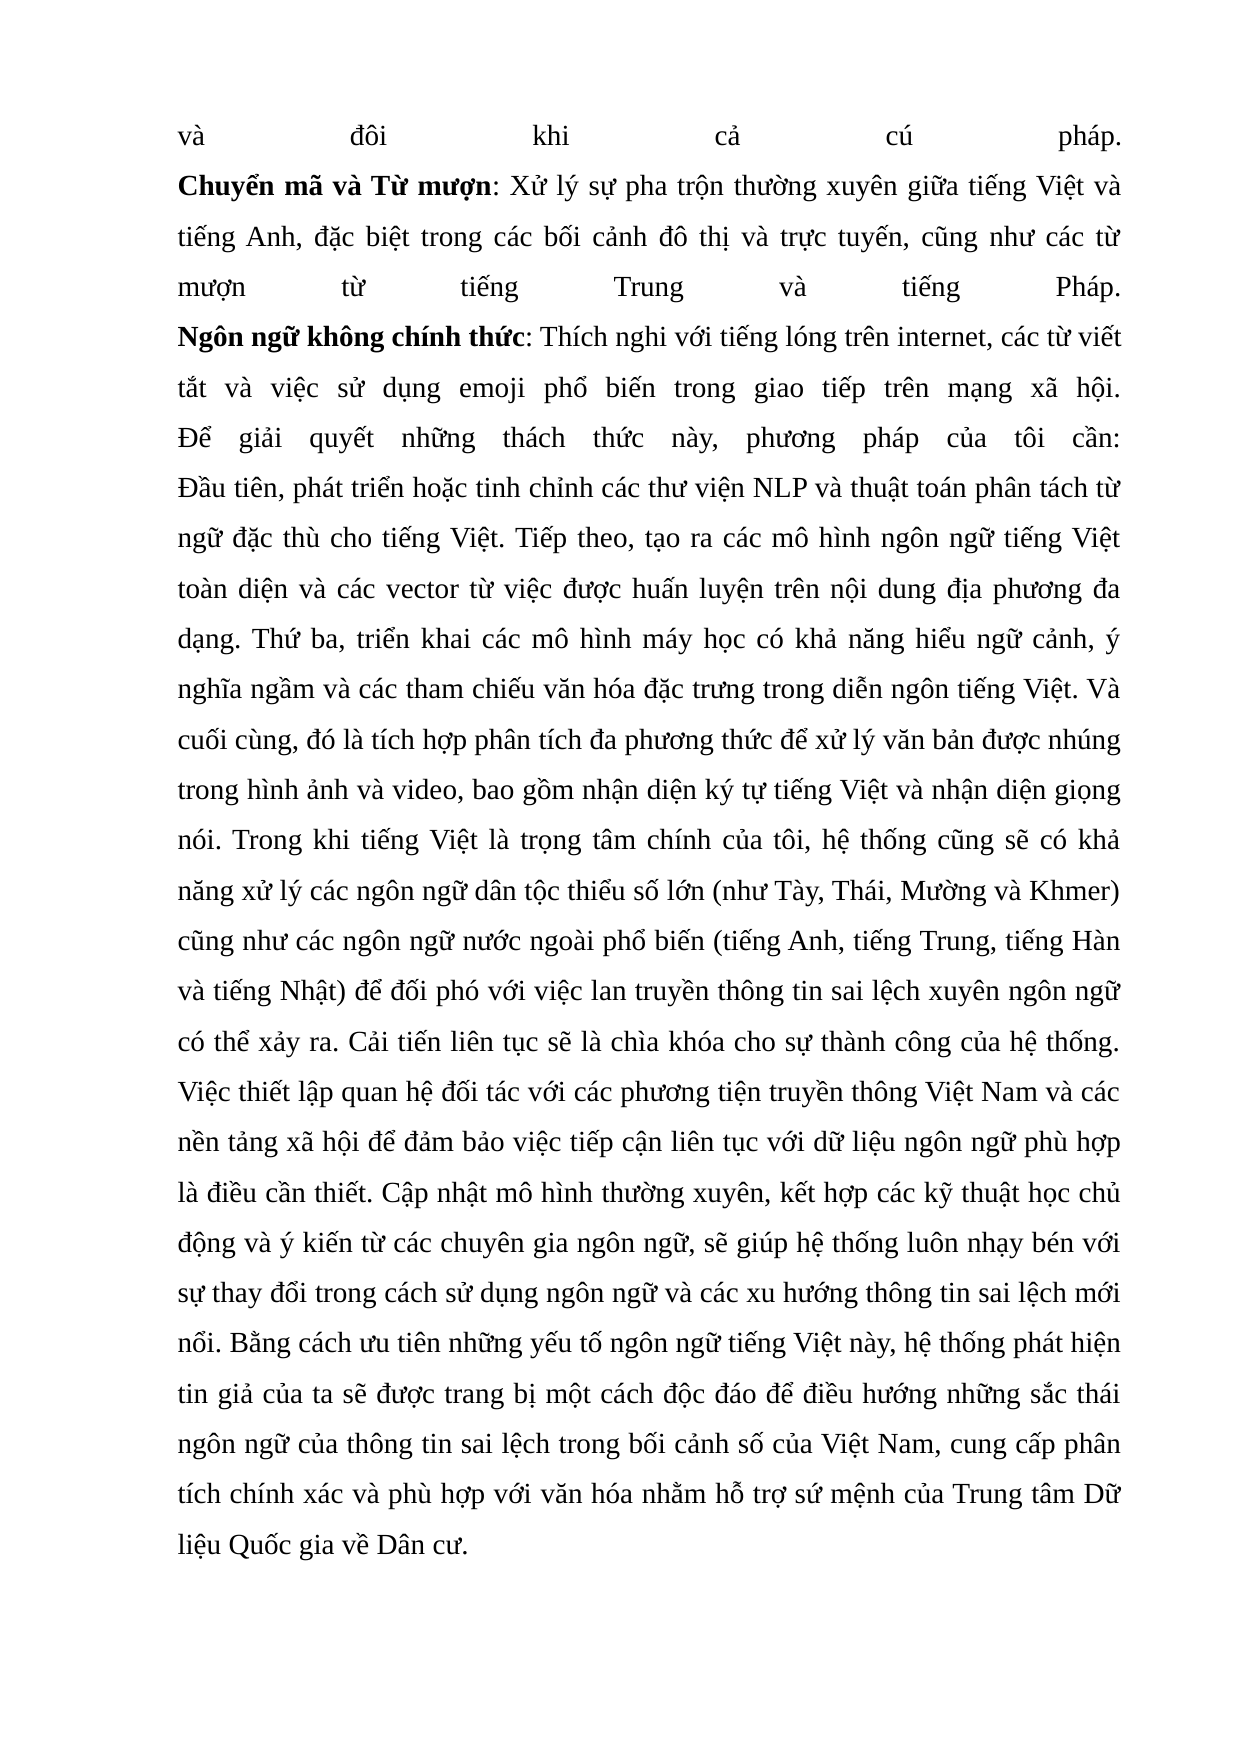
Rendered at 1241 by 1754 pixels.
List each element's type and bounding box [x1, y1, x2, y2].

text [177, 118, 1122, 1560]
